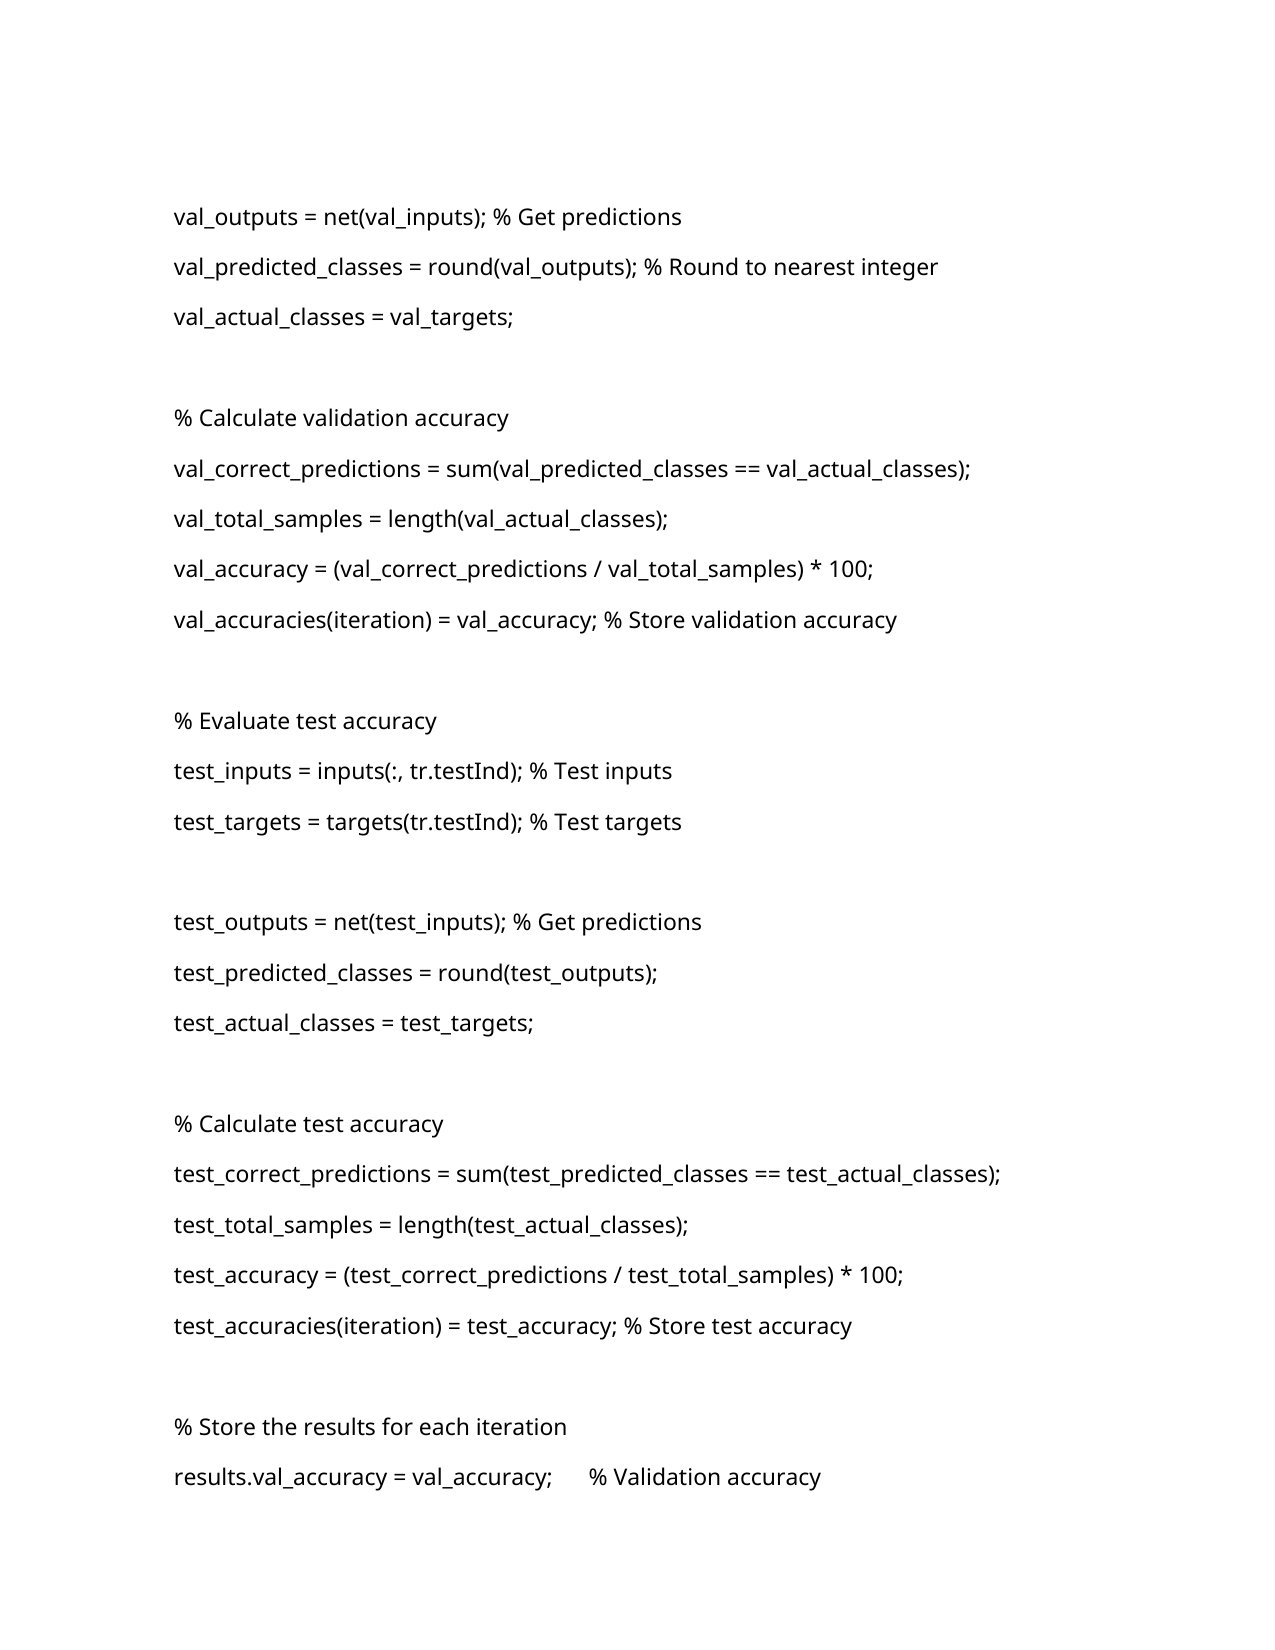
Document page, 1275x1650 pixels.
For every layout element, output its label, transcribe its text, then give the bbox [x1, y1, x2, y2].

text val_correct_predictions = sum(val_predicted_classes == val_actual_classes); [150, 452, 1125, 484]
text val_actual_classes = val_targets; [150, 301, 1125, 332]
text results.val_accuracy = val_accuracy; % Validation accuracy [150, 1461, 1125, 1492]
text % Store the results for each iteration [150, 1410, 1125, 1442]
text test_inputs = inputs(:, tr.testInd); % Test inputs [150, 755, 1125, 786]
text val_outputs = net(val_inputs); % Get predictions [150, 200, 1125, 232]
text test_accuracy = (test_correct_predictions / test_total_samples) * 100; [150, 1259, 1125, 1290]
text val_accuracies(iteration) = val_accuracy; % Store validation accuracy [150, 604, 1125, 635]
text val_total_samples = length(val_actual_classes); [150, 503, 1125, 534]
text % Evaluate test accuracy [150, 704, 1125, 736]
text val_predicted_classes = round(val_outputs); % Round to nearest integer [150, 251, 1125, 282]
text test_correct_predictions = sum(test_predicted_classes == test_actual_classes); [150, 1158, 1125, 1189]
text test_predicted_classes = round(test_outputs); [150, 957, 1125, 988]
text test_targets = targets(tr.testInd); % Test targets [150, 805, 1125, 837]
text % Calculate test accuracy [150, 1108, 1125, 1139]
text test_outputs = net(test_inputs); % Get predictions [150, 906, 1125, 937]
text test_actual_classes = test_targets; [150, 1007, 1125, 1038]
text % Calculate validation accuracy [150, 402, 1125, 433]
text test_total_samples = length(test_actual_classes); [150, 1209, 1125, 1240]
text test_accuracies(iteration) = test_accuracy; % Store test accuracy [150, 1309, 1125, 1341]
text val_accuracy = (val_correct_predictions / val_total_samples) * 100; [150, 553, 1125, 584]
